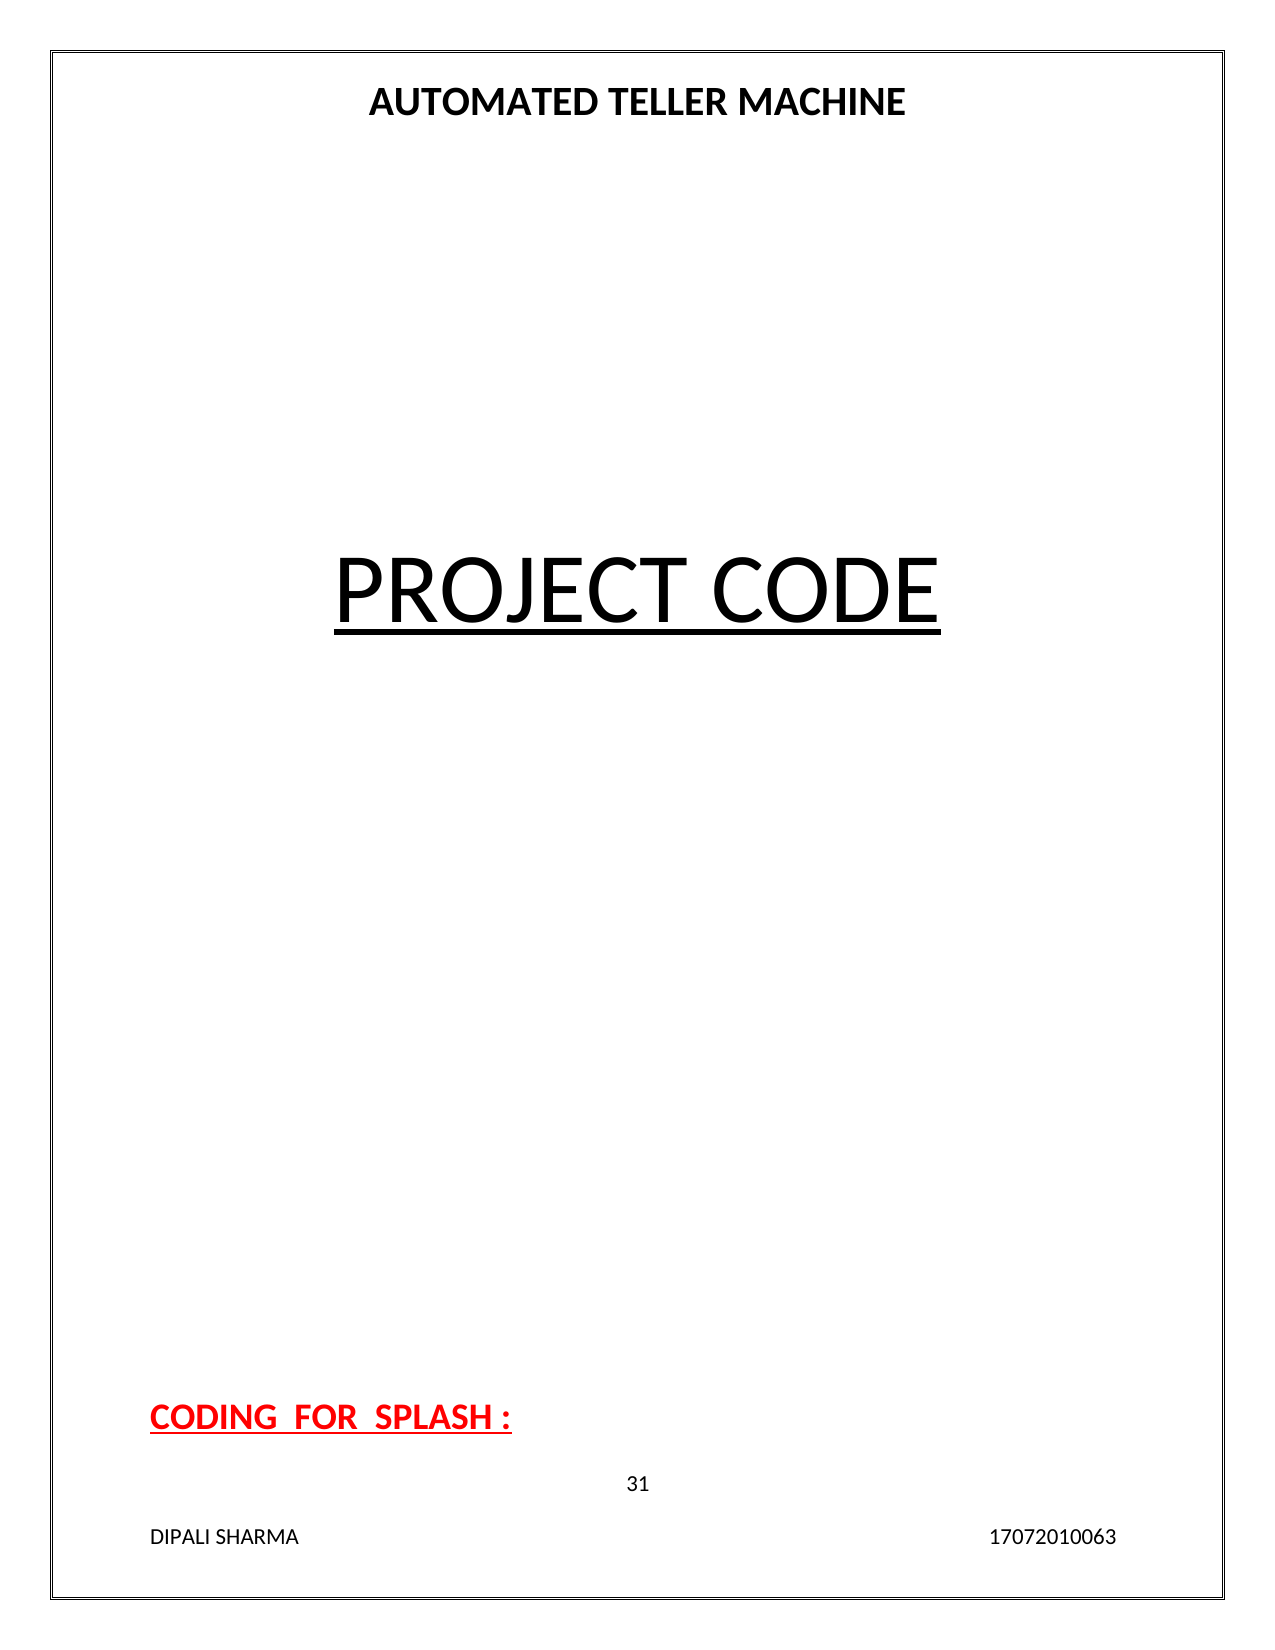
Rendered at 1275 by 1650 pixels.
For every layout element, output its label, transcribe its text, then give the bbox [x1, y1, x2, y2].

text PROJECT CODE [150, 525, 1125, 647]
text CODING FOR SPLASH : [150, 1393, 1125, 1439]
